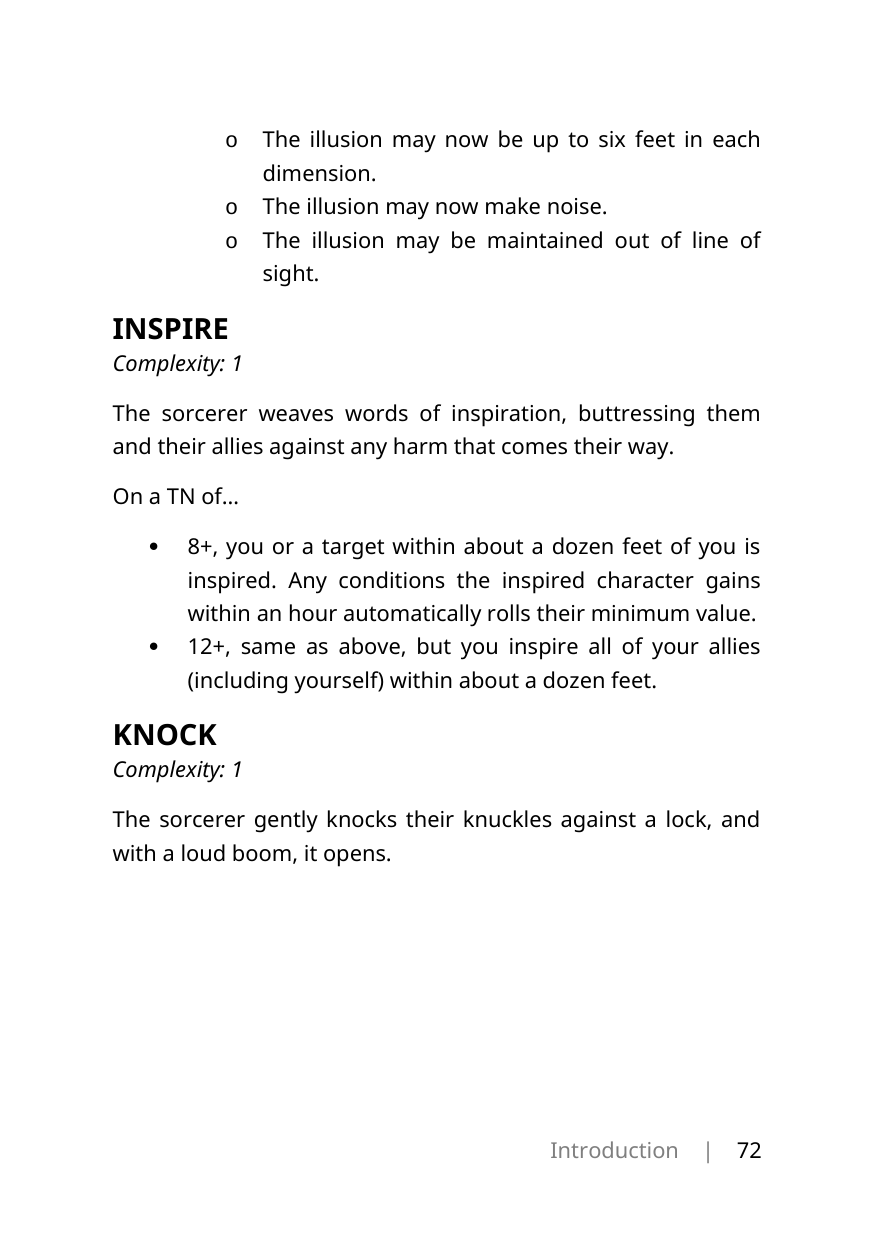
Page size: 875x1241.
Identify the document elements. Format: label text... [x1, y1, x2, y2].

subtitle Inspire [112, 308, 762, 348]
text On a TN of… [112, 481, 762, 511]
text Complexity: 1 [112, 348, 762, 378]
subtitle Knock [112, 715, 762, 754]
list The illusion may now make noise. [225, 191, 762, 221]
list The illusion may be maintained out of line of sight. [225, 225, 762, 288]
text The sorcerer weaves words of inspiration, buttressing them and their allies against any harm that comes their way. [112, 398, 762, 461]
list 8+, you or a target within about a dozen feet of you is inspired. Any conditions the inspired character gains within an hour automatically rolls their minimum value. [150, 531, 762, 628]
list 12+, same as above, but you inspire all of your allies (including yourself) within about a dozen feet. [150, 631, 762, 694]
list The illusion may now be up to six feet in each dimension. [225, 124, 762, 188]
text Complexity: 1 [112, 754, 762, 784]
text The sorcerer gently knocks their knuckles against a lock, and with a loud boom, it opens. [112, 804, 762, 867]
